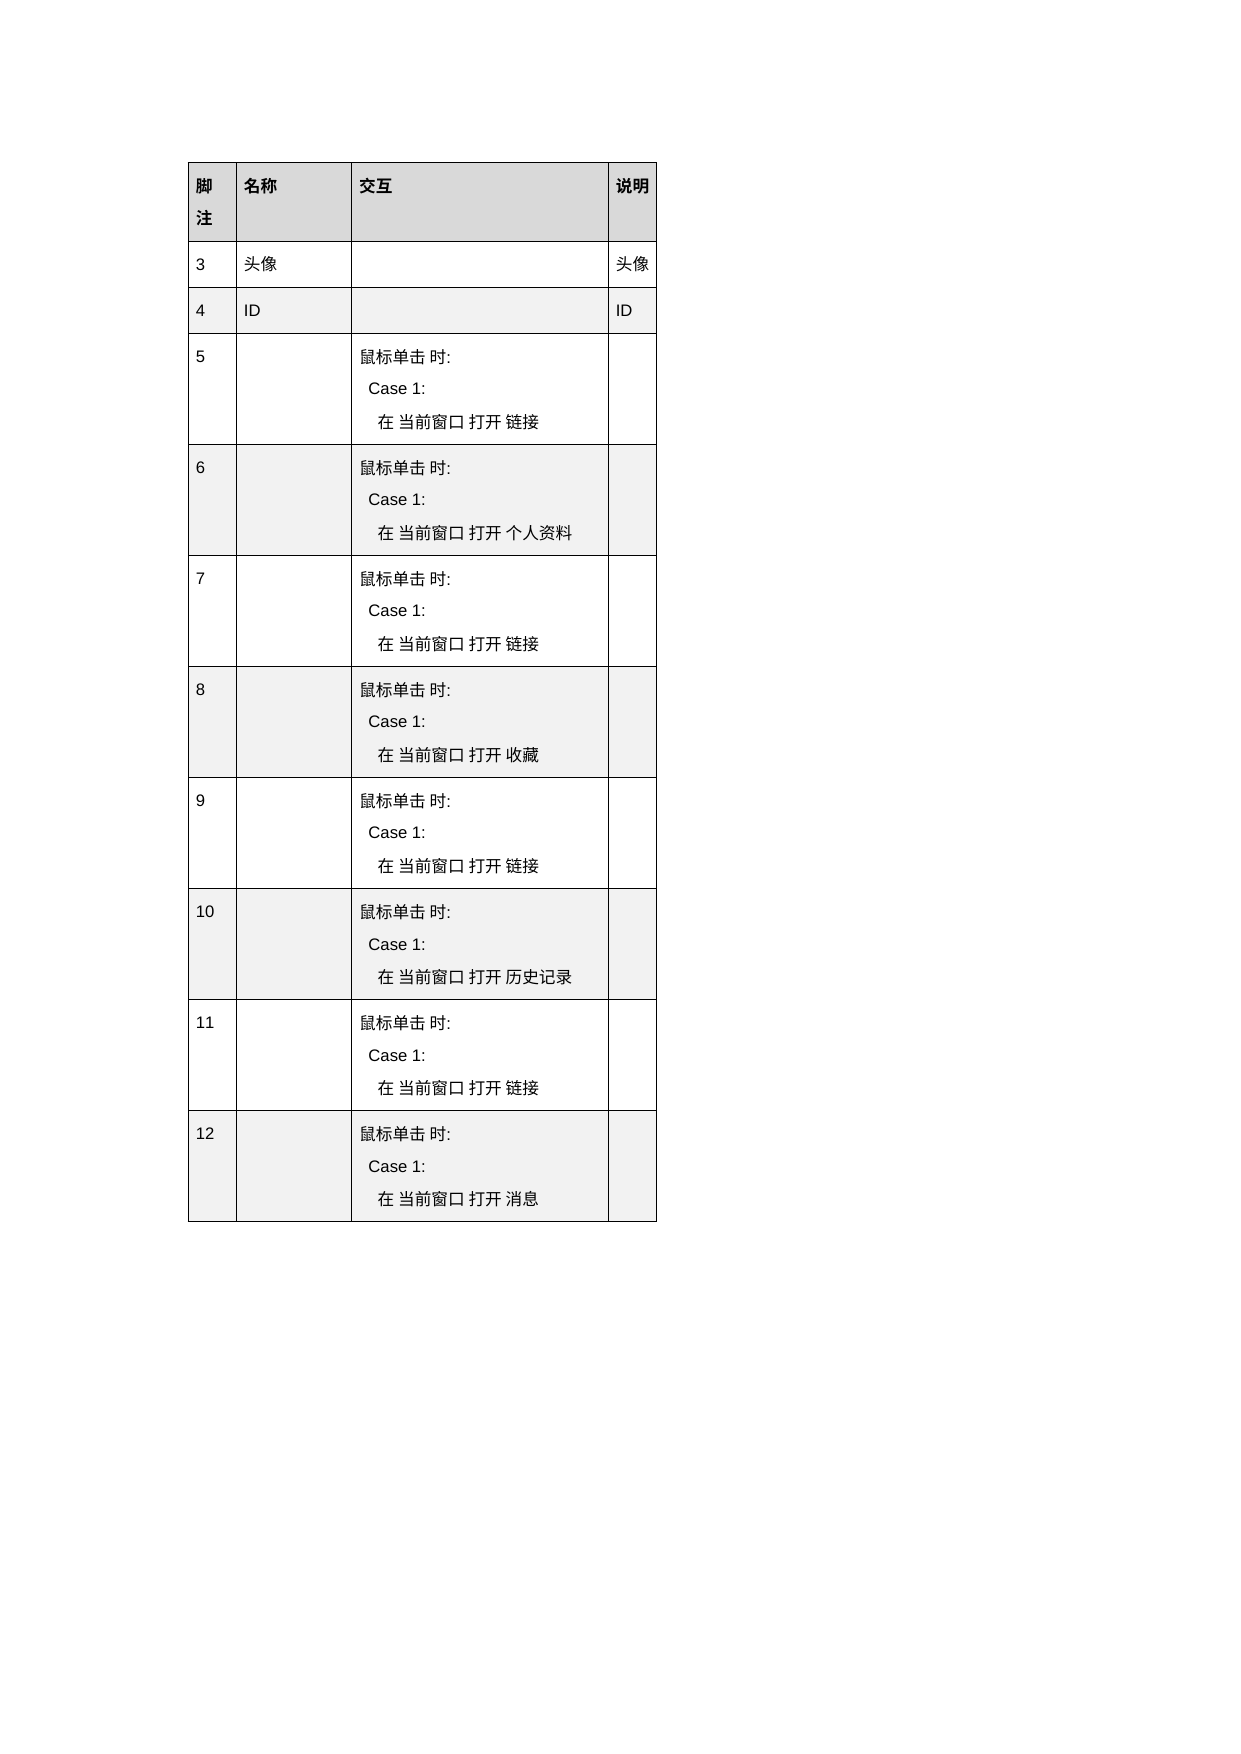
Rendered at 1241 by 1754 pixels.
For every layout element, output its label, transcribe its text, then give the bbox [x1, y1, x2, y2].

table_cell [609, 445, 656, 555]
table_cell [237, 1111, 351, 1221]
table_cell ID [609, 288, 656, 333]
table_header 脚注 [189, 163, 236, 241]
table_cell 鼠标单击 时: Case 1: 在 当前窗口 打开 链接 [352, 778, 608, 888]
table_cell 5 [189, 334, 236, 444]
table_cell 7 [189, 556, 236, 666]
table_cell [237, 445, 351, 555]
table_header 交互 [352, 163, 608, 241]
table_cell 鼠标单击 时: Case 1: 在 当前窗口 打开 收藏 [352, 667, 608, 777]
table_cell 8 [189, 667, 236, 777]
table_cell 12 [189, 1111, 236, 1221]
table_cell 鼠标单击 时: Case 1: 在 当前窗口 打开 个人资料 [352, 445, 608, 555]
table_cell 4 [189, 288, 236, 333]
table_cell [237, 667, 351, 777]
table_cell 鼠标单击 时: Case 1: 在 当前窗口 打开 历史记录 [352, 889, 608, 999]
table_cell [237, 1000, 351, 1110]
table_cell 头像 [609, 242, 656, 287]
table_cell 11 [189, 1000, 236, 1110]
table_cell [237, 778, 351, 888]
table_cell [609, 778, 656, 888]
table_cell [609, 667, 656, 777]
table_cell [237, 556, 351, 666]
table_cell [237, 334, 351, 444]
table_cell 鼠标单击 时: Case 1: 在 当前窗口 打开 链接 [352, 556, 608, 666]
table_cell 鼠标单击 时: Case 1: 在 当前窗口 打开 消息 [352, 1111, 608, 1221]
table_cell [237, 889, 351, 999]
table_header 说明 [609, 163, 656, 241]
table_cell [352, 288, 608, 333]
table_cell ID [237, 288, 351, 333]
table_cell [609, 1111, 656, 1221]
table_cell [609, 1000, 656, 1110]
table_cell 6 [189, 445, 236, 555]
table_cell [352, 242, 608, 287]
table_cell 3 [189, 242, 236, 287]
table_header 名称 [237, 163, 351, 241]
table_cell 鼠标单击 时: Case 1: 在 当前窗口 打开 链接 [352, 334, 608, 444]
table_cell [609, 334, 656, 444]
table_cell 10 [189, 889, 236, 999]
table_cell 鼠标单击 时: Case 1: 在 当前窗口 打开 链接 [352, 1000, 608, 1110]
table_cell [609, 556, 656, 666]
table_cell 头像 [237, 242, 351, 287]
table_cell [609, 889, 656, 999]
table_cell 9 [189, 778, 236, 888]
